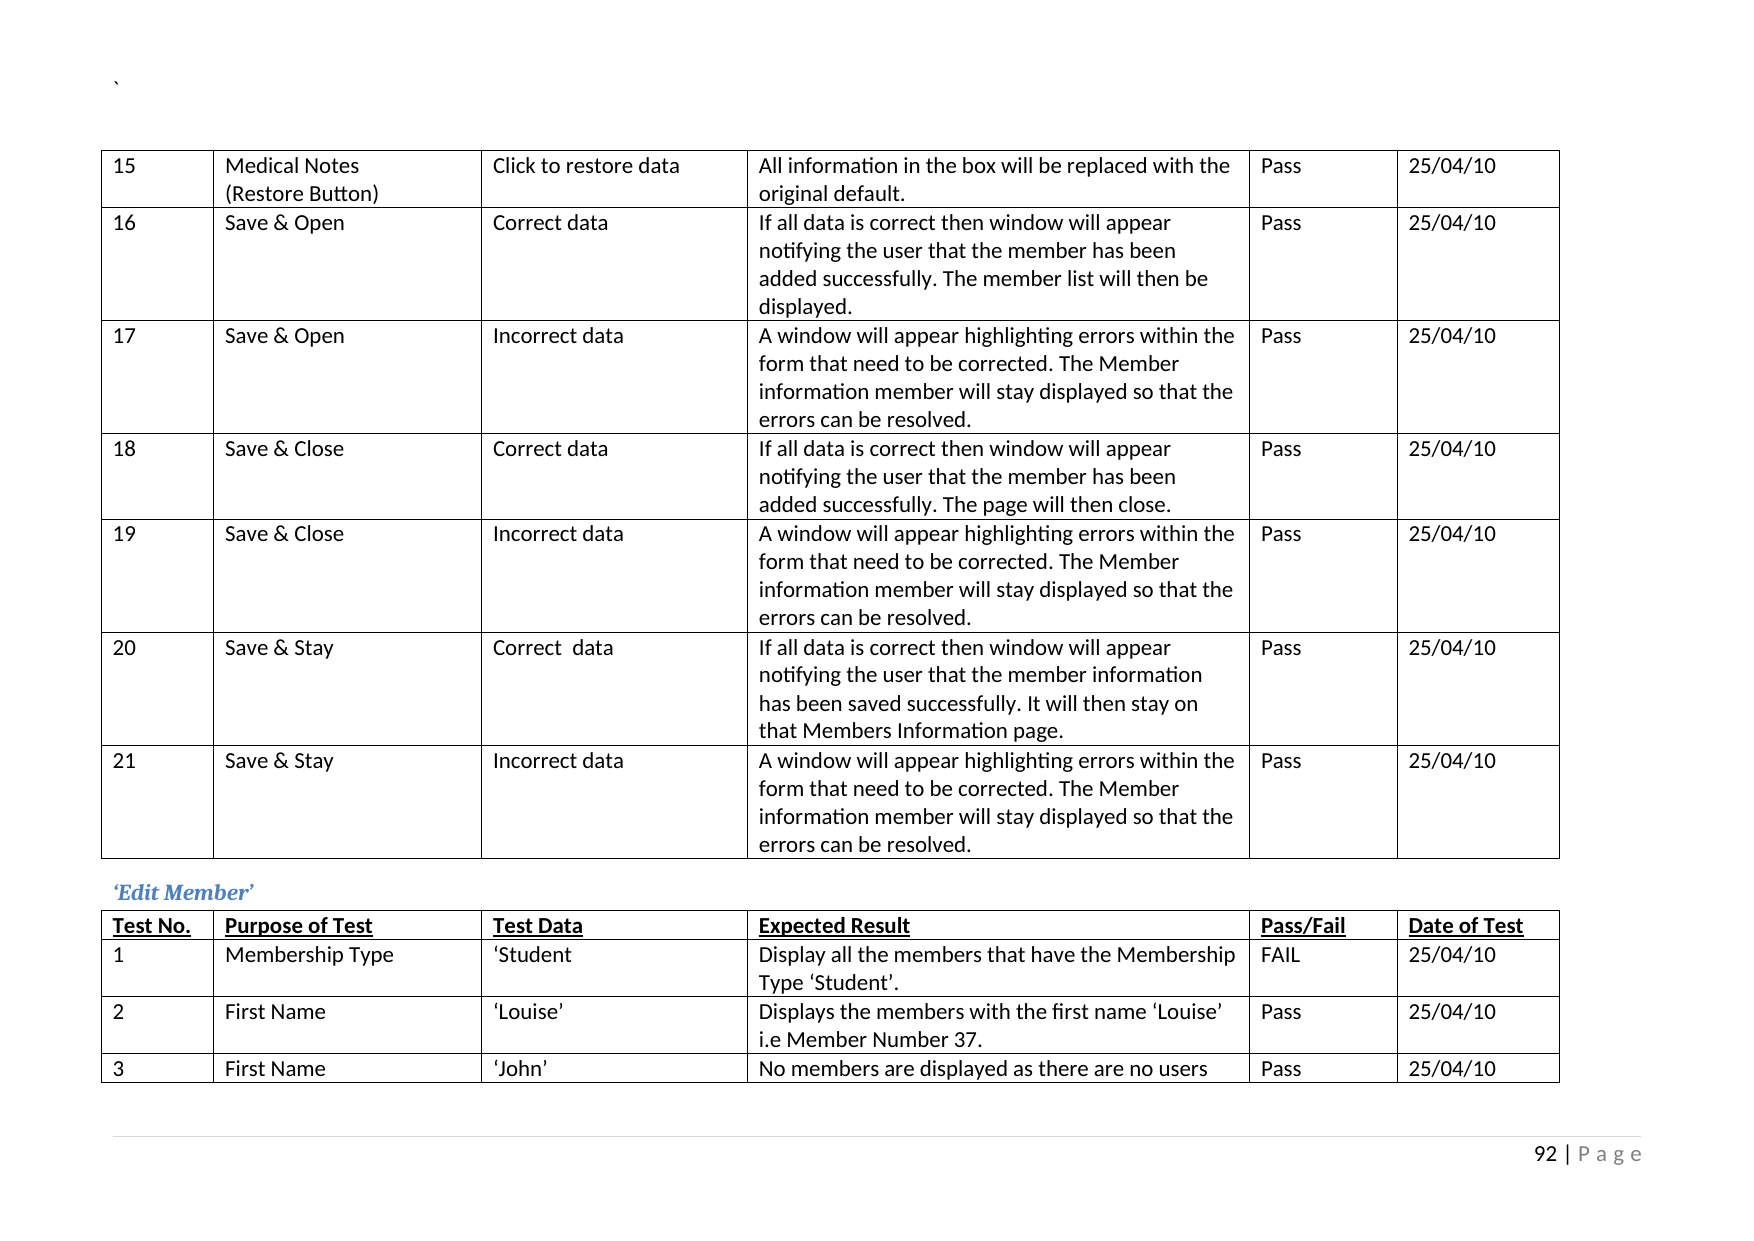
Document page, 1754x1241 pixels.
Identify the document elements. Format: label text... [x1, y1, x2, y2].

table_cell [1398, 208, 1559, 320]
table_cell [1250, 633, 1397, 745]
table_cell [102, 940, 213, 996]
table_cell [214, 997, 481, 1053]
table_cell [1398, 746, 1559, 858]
subtitle ‘Edit Member’ [112, 880, 1641, 906]
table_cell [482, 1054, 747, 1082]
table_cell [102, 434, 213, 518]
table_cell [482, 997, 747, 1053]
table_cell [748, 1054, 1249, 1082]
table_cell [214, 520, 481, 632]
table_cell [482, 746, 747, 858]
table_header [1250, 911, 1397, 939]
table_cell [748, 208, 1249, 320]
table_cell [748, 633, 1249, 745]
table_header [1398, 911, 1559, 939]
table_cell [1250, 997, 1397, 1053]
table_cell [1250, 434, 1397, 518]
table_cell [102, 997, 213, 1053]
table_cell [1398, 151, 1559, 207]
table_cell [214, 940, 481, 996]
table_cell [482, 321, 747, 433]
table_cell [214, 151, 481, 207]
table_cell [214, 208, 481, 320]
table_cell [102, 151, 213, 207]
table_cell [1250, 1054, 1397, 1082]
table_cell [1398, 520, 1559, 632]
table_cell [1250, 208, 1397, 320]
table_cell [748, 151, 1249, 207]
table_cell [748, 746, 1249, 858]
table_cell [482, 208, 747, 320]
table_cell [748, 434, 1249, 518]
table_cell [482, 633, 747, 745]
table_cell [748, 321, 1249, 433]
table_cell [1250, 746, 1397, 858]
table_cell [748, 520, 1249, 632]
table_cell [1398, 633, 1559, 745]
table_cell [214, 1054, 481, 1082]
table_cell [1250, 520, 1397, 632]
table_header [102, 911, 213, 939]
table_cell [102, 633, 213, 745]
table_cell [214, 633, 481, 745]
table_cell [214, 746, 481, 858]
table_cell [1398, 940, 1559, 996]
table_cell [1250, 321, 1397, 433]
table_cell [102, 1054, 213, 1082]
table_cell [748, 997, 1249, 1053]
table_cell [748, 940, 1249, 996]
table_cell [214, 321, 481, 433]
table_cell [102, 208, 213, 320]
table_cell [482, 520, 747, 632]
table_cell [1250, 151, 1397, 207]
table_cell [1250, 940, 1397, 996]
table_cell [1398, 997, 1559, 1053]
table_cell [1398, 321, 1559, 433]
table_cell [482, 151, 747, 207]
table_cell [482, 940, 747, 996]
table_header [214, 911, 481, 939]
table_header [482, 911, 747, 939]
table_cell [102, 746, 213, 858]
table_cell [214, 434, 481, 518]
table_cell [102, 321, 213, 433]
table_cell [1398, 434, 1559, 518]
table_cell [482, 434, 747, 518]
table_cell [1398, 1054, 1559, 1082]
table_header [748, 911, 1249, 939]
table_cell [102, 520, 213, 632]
